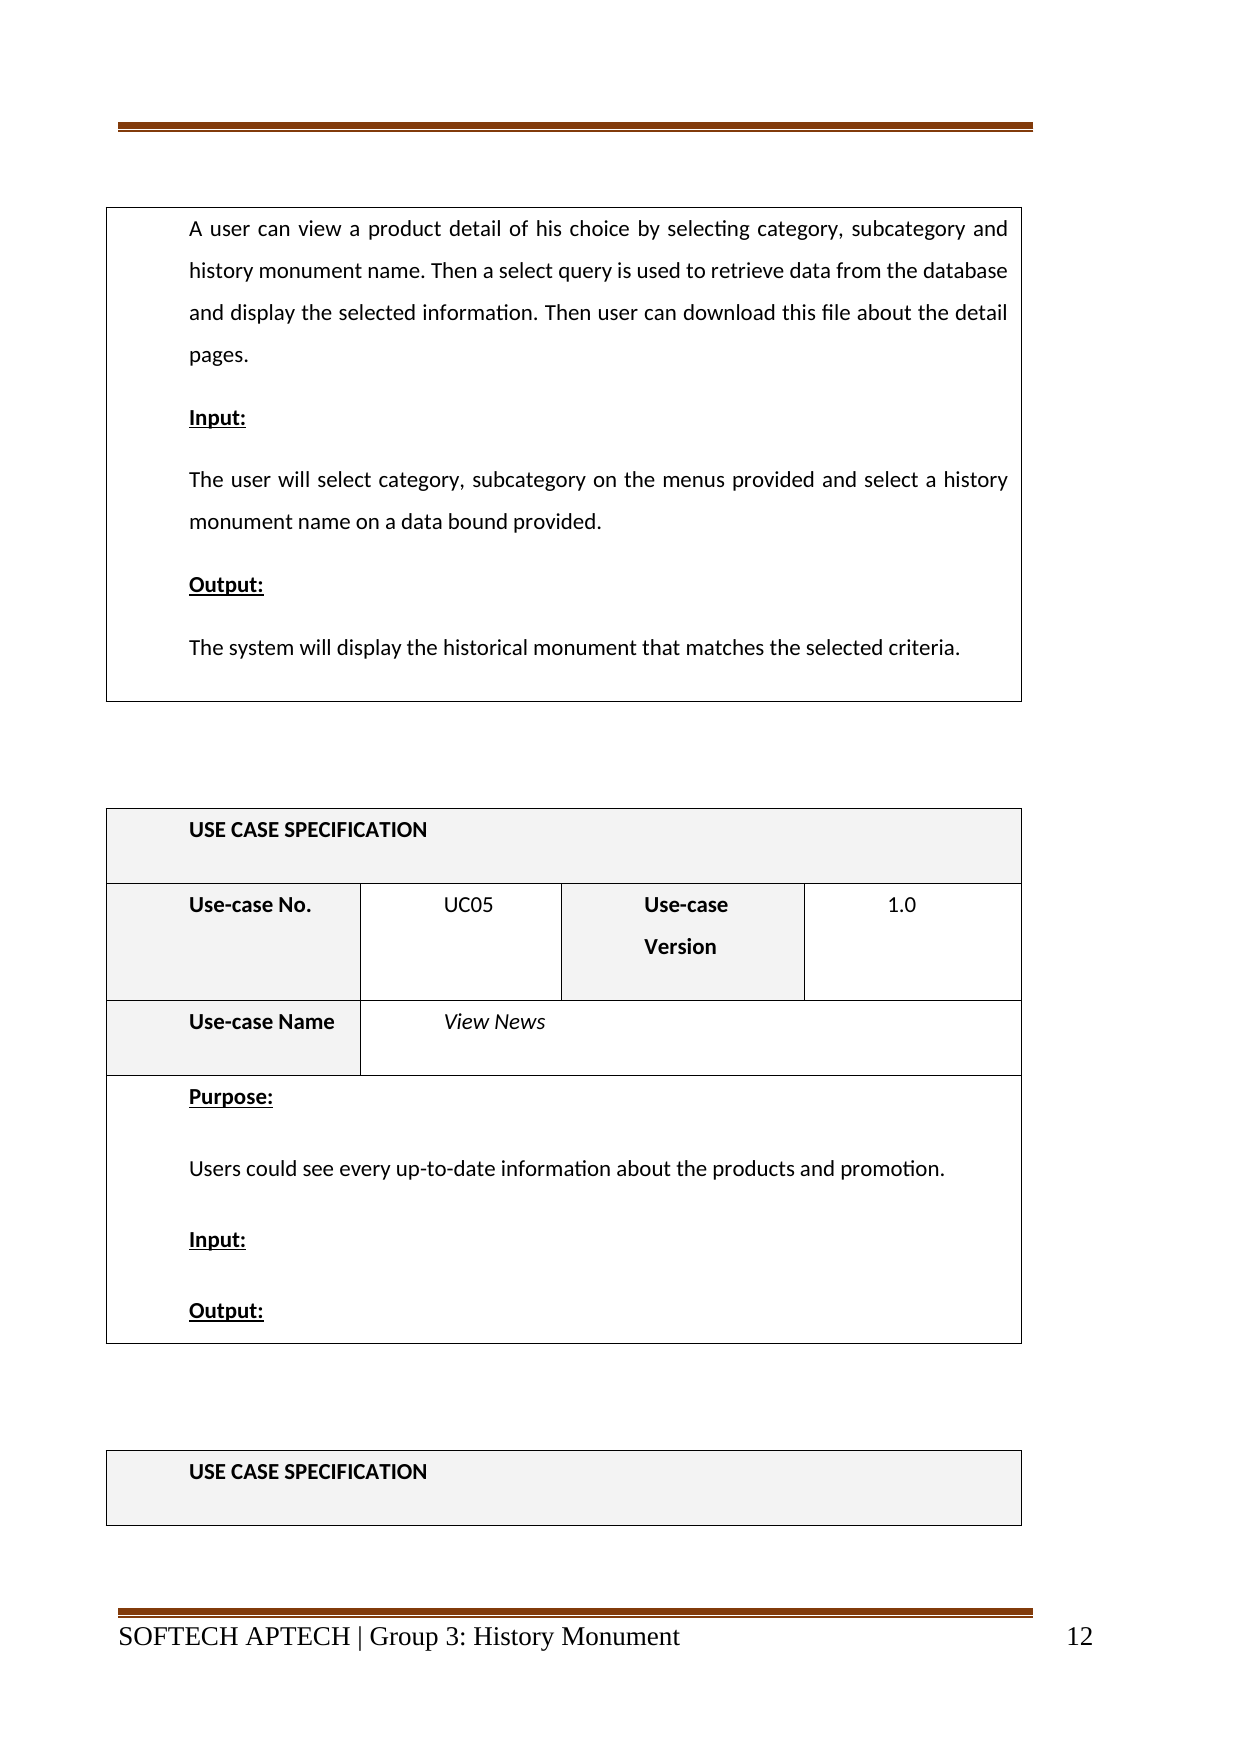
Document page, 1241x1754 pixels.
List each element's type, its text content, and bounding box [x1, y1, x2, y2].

table_cell Purpose: Users could see every up-to-date information about the products and promotion. Input: Output: [107, 1076, 1021, 1343]
table_cell Use-case Version [562, 884, 804, 1000]
table_cell Use-case Name [107, 1001, 360, 1075]
table_cell View News [361, 1001, 1021, 1075]
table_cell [107, 208, 1021, 701]
table_cell 1.0 [805, 884, 1021, 1000]
table_header USE CASE SPECIFICATION [107, 1451, 1021, 1525]
table_cell UC05 [361, 884, 561, 1000]
table_cell Use-case No. [107, 884, 360, 1000]
table_header USE CASE SPECIFICATION [107, 809, 1021, 883]
